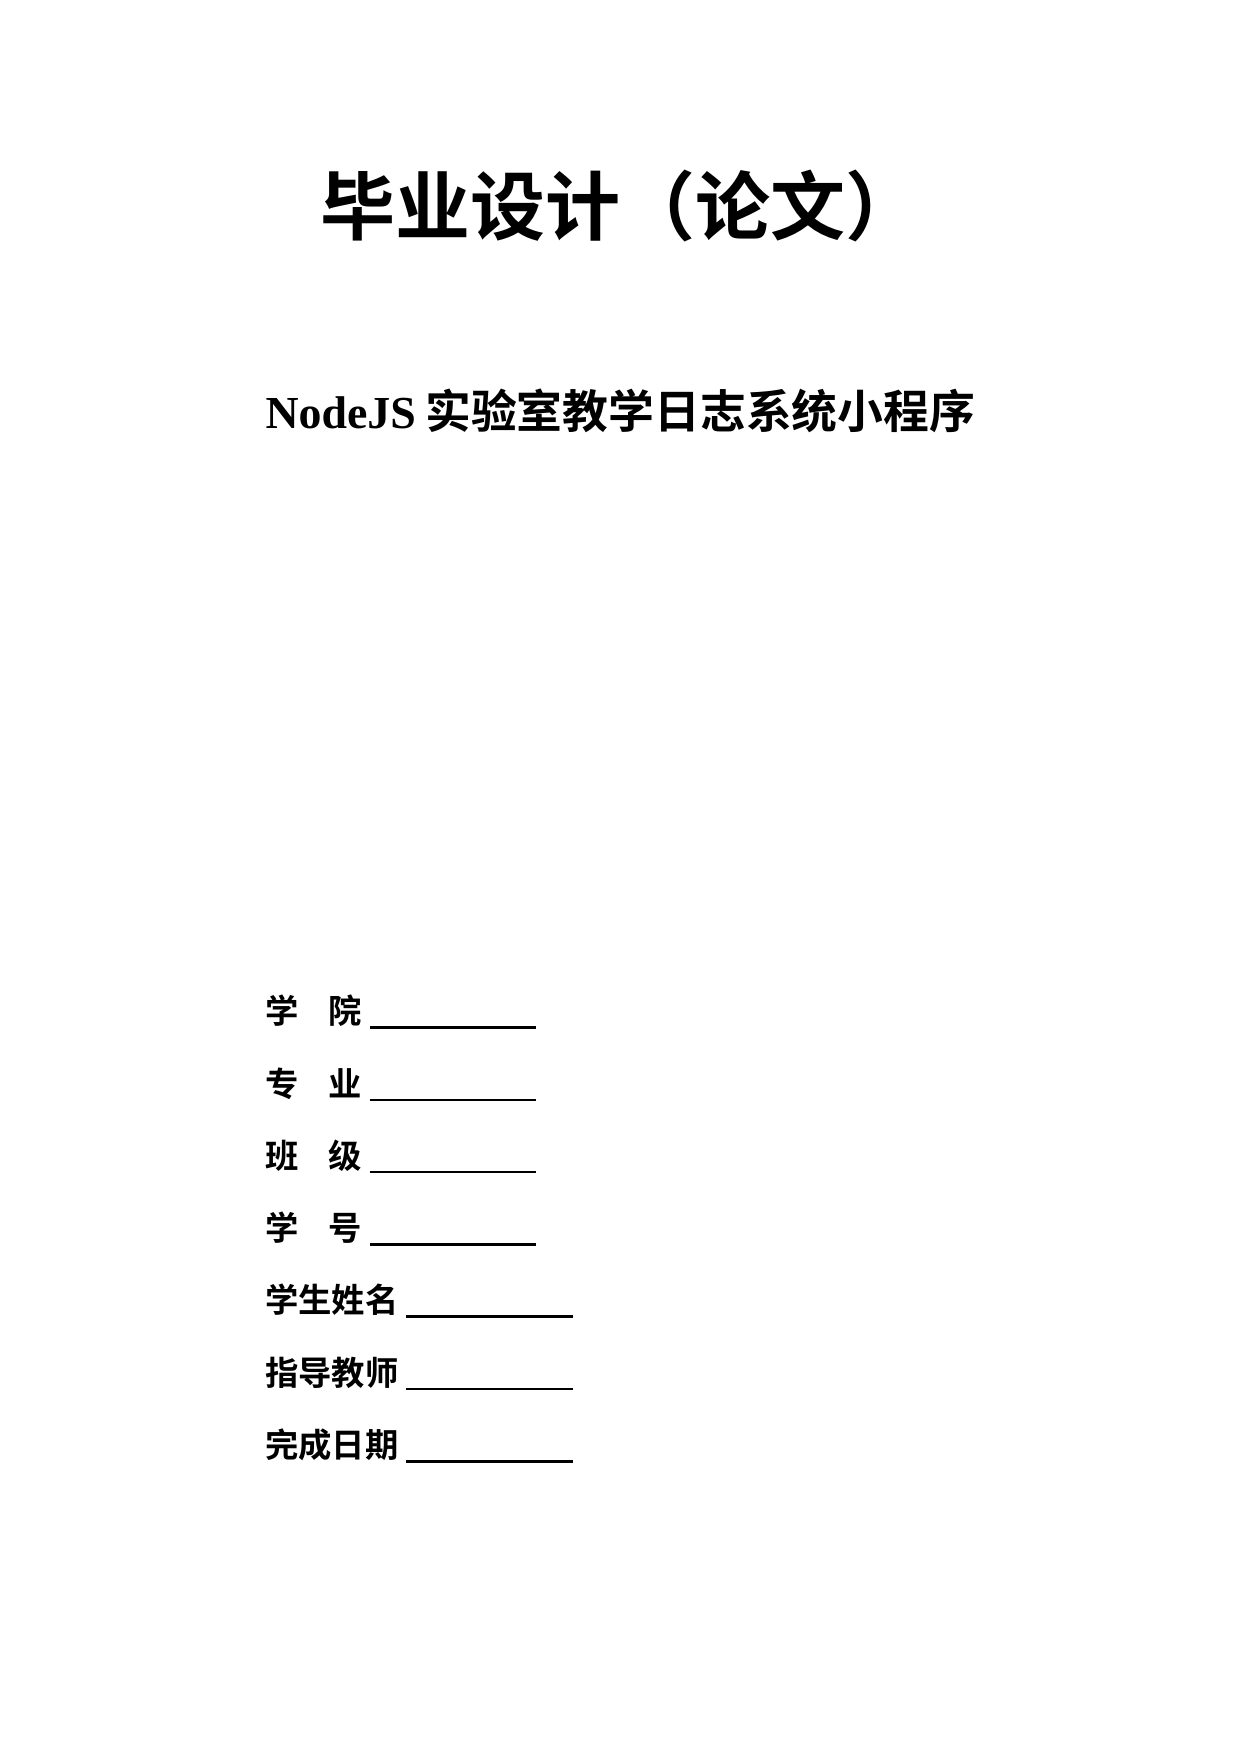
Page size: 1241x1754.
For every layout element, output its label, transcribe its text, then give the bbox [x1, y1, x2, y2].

text NodeJS实验室教学日志系统小程序 [148, 375, 1092, 442]
text 学生姓名 [148, 1274, 1092, 1322]
text 毕业设计（论文） [148, 148, 1092, 256]
text 班 级 [148, 1130, 1092, 1178]
text 学 号 [148, 1202, 1092, 1250]
text 完成日期 [148, 1419, 1092, 1467]
text 专 业 [148, 1057, 1092, 1106]
text 学 院 [148, 985, 1092, 1033]
text 指导教师 [148, 1347, 1092, 1395]
